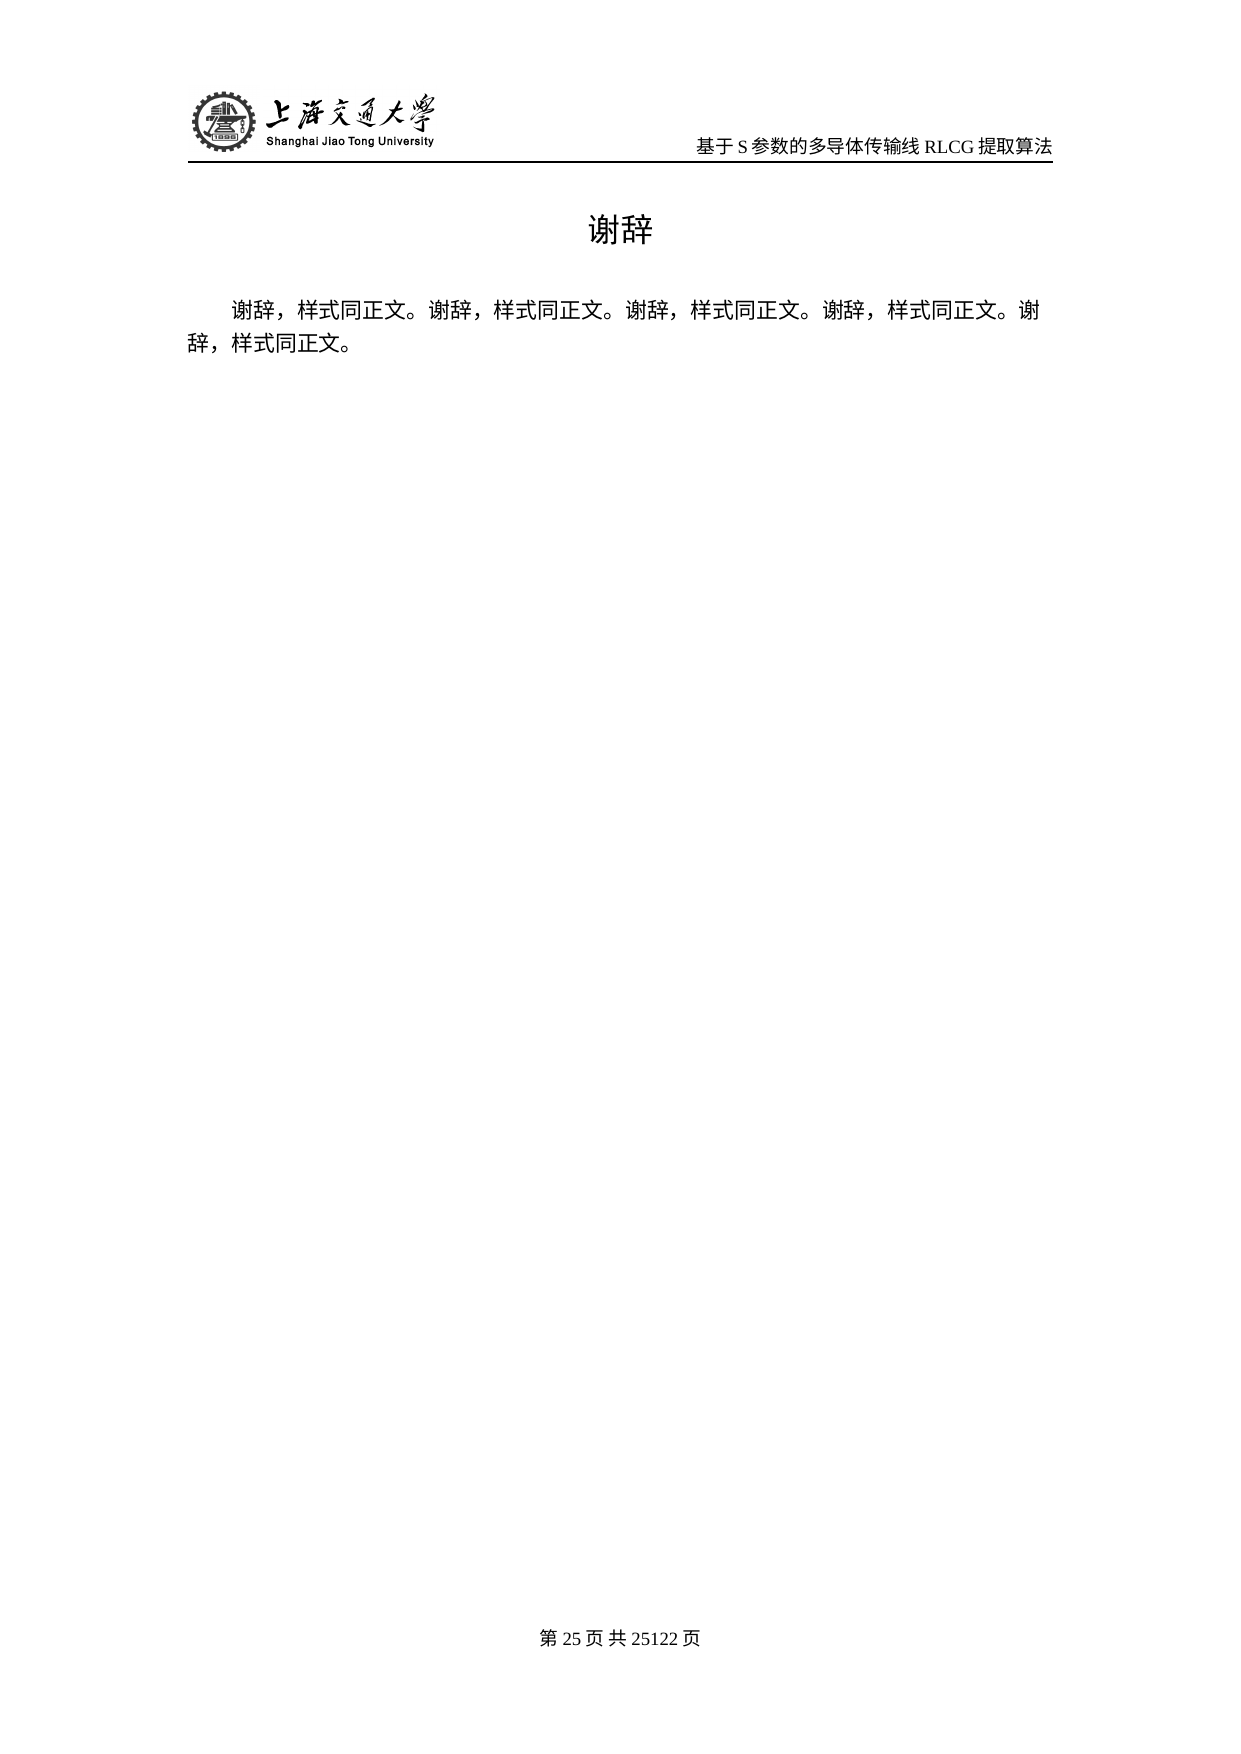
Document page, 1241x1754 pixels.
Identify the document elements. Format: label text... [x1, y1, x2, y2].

text 谢辞 [187, 195, 1053, 260]
text 谢辞，样式同正文。谢辞，样式同正文。谢辞，样式同正文。谢辞，样式同正文。谢辞，样式同正文。 [187, 293, 1053, 358]
